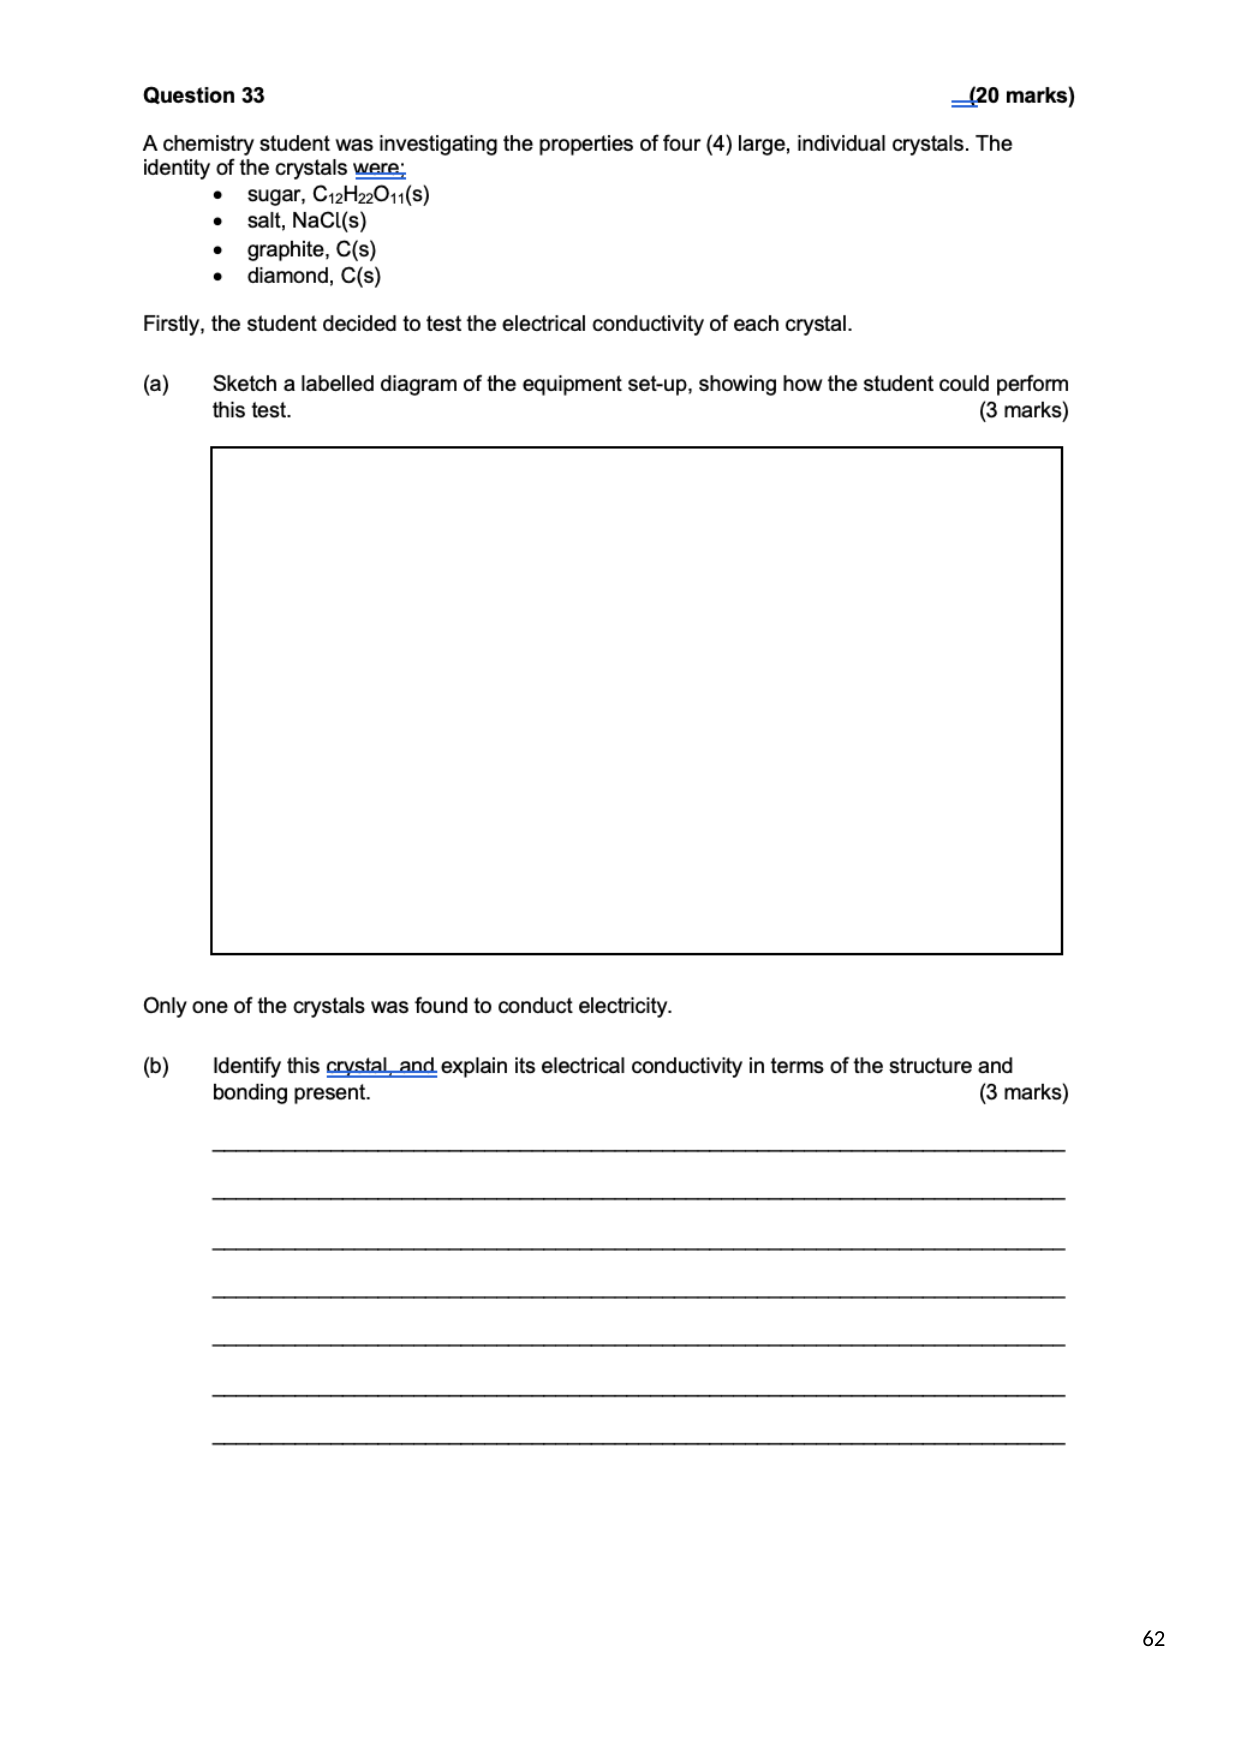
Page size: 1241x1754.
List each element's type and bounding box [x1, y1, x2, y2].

picture [107, 75, 1133, 1467]
